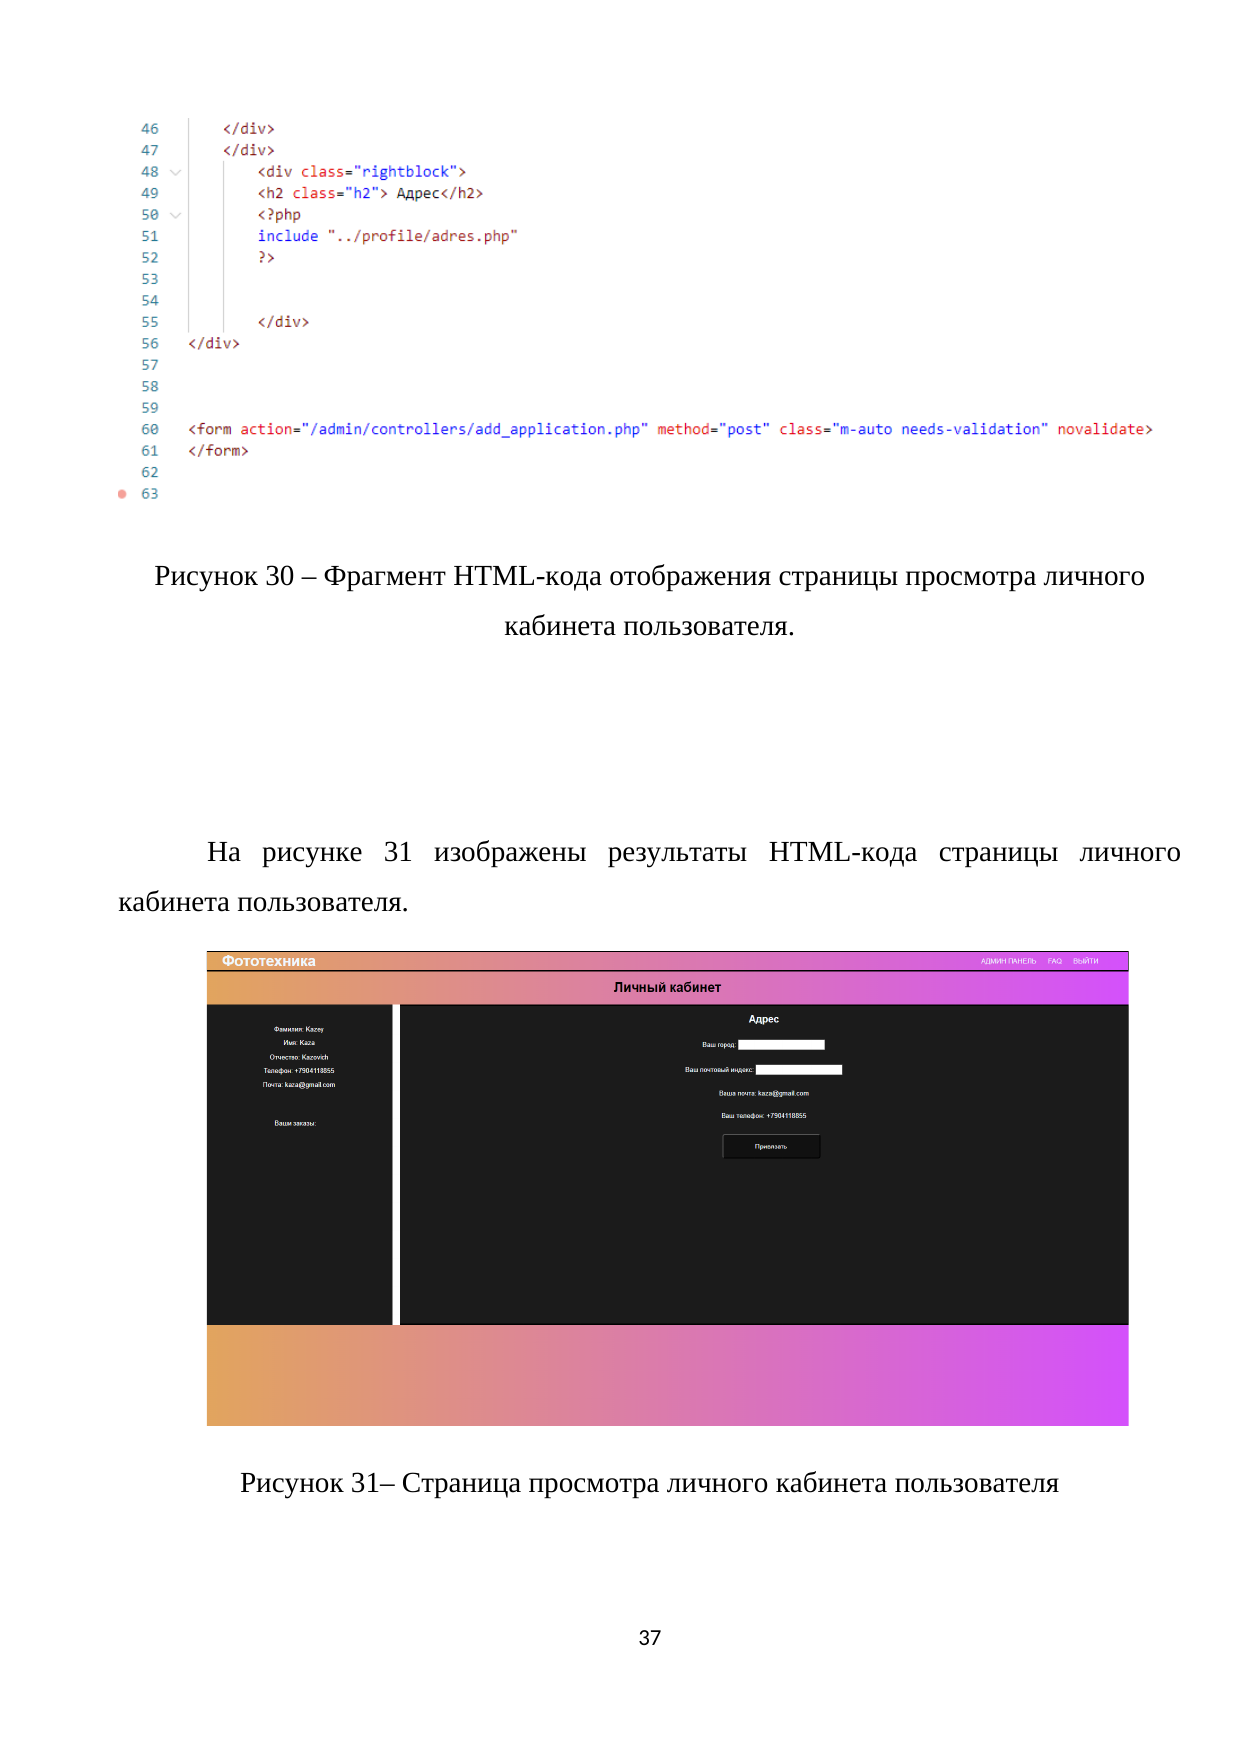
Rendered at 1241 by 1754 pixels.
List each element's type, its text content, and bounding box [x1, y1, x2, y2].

picture [206, 951, 1129, 1426]
text На рисунке 31 изображены результаты HTML-кода страницы личного кабинета пользователя. [118, 834, 1181, 918]
picture [118, 118, 1182, 519]
text Рисунок 31– Страница просмотра личного кабинета пользователя [118, 1465, 1181, 1498]
text Рисунок 30 – Фрагмент HTML-кода отображения страницы просмотра личного кабинета пользователя. [118, 558, 1181, 642]
